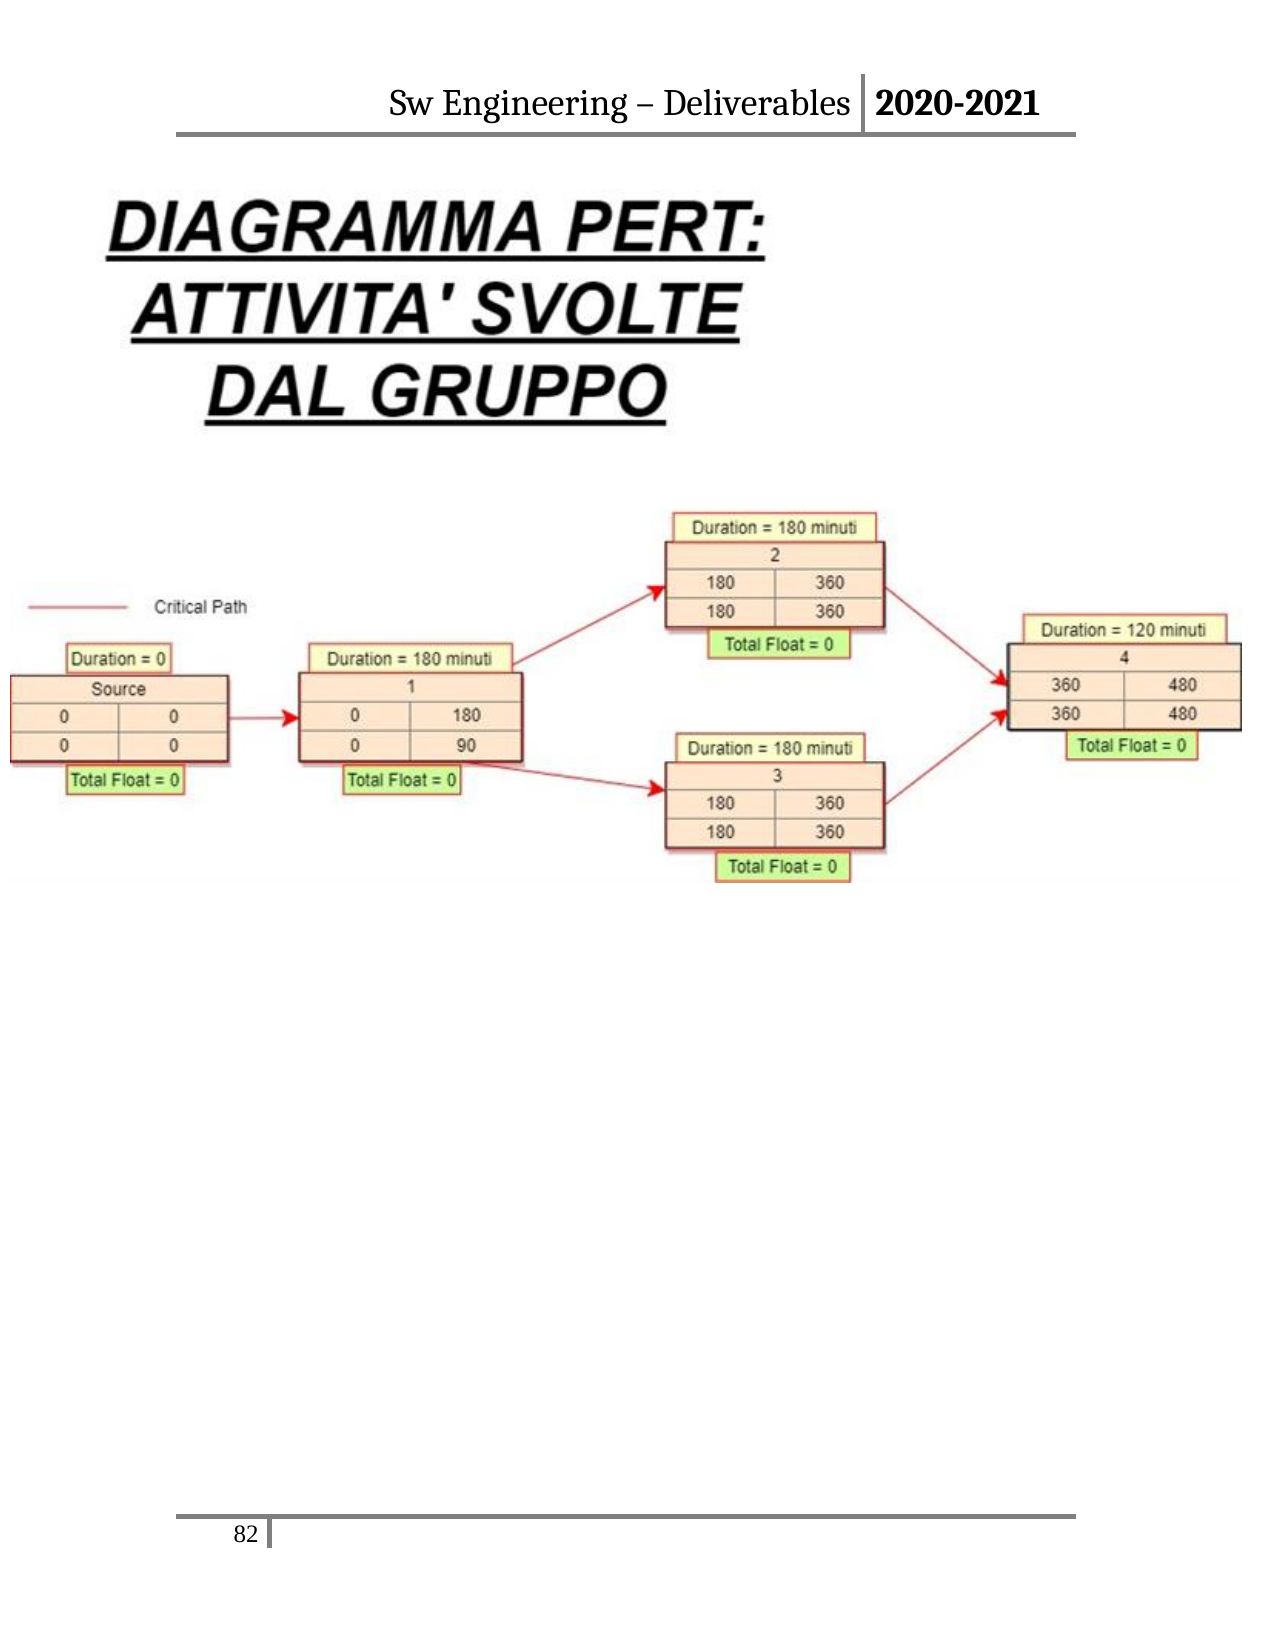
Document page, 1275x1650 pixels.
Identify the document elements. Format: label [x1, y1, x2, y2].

picture [10, 165, 1242, 883]
